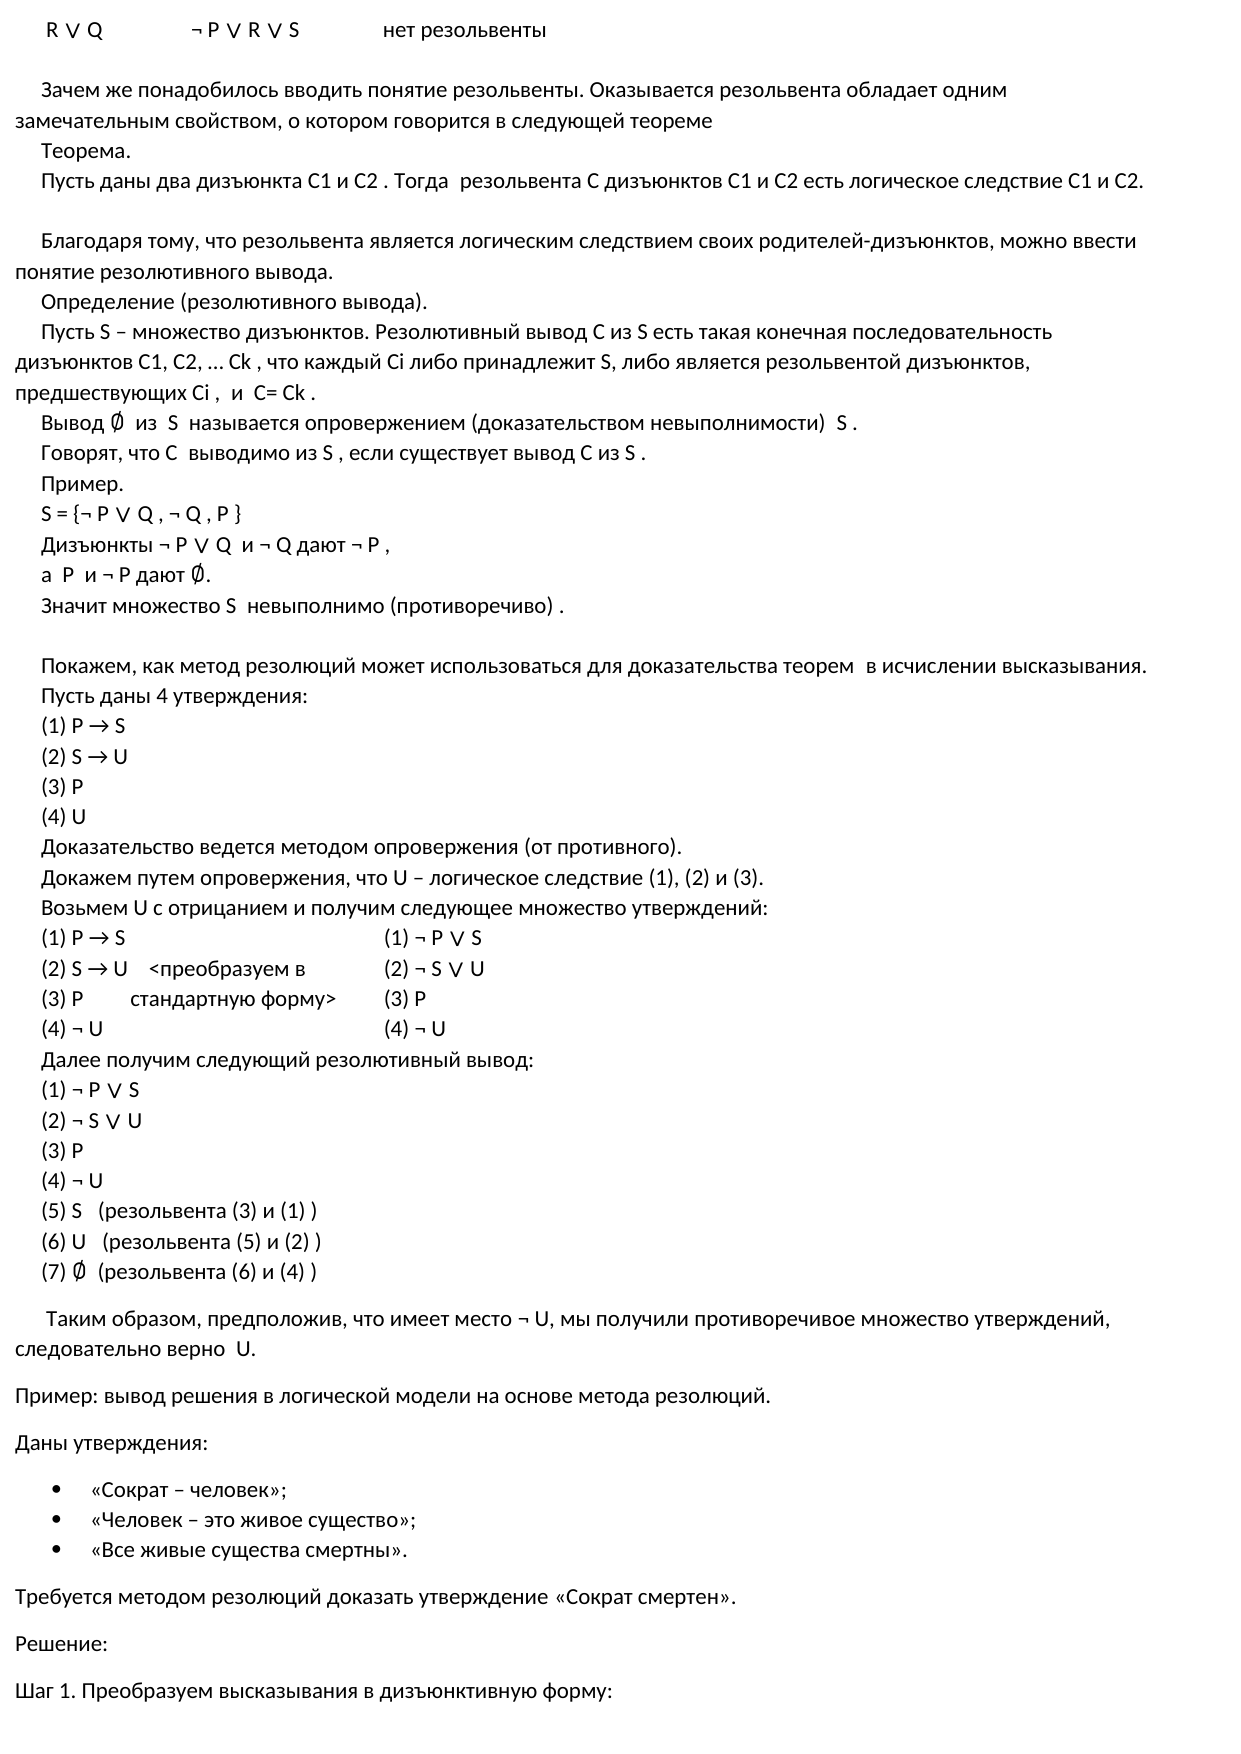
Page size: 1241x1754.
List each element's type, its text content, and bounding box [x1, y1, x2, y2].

list «Все живые существа смертны». [52, 1536, 1152, 1564]
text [15, 15, 1152, 1286]
list «Человек – это живое существо»; [52, 1505, 1152, 1533]
text Таким образом, предположив, что имеет место ¬ U, мы получили противоречивое множество утверждений, следовательно верно U. [15, 1304, 1152, 1363]
text Шаг 1. Преобразуем высказывания в дизъюнктивную форму: [15, 1676, 1152, 1704]
text Даны утверждения: [15, 1428, 1152, 1456]
text Решение: [15, 1629, 1152, 1657]
text Пример: вывод решения в логической модели на основе метода резолюций. [15, 1381, 1152, 1409]
text Требуется методом резолюций доказать утверждение «Сократ смертен». [15, 1582, 1152, 1611]
list «Сократ – человек»; [52, 1475, 1152, 1503]
